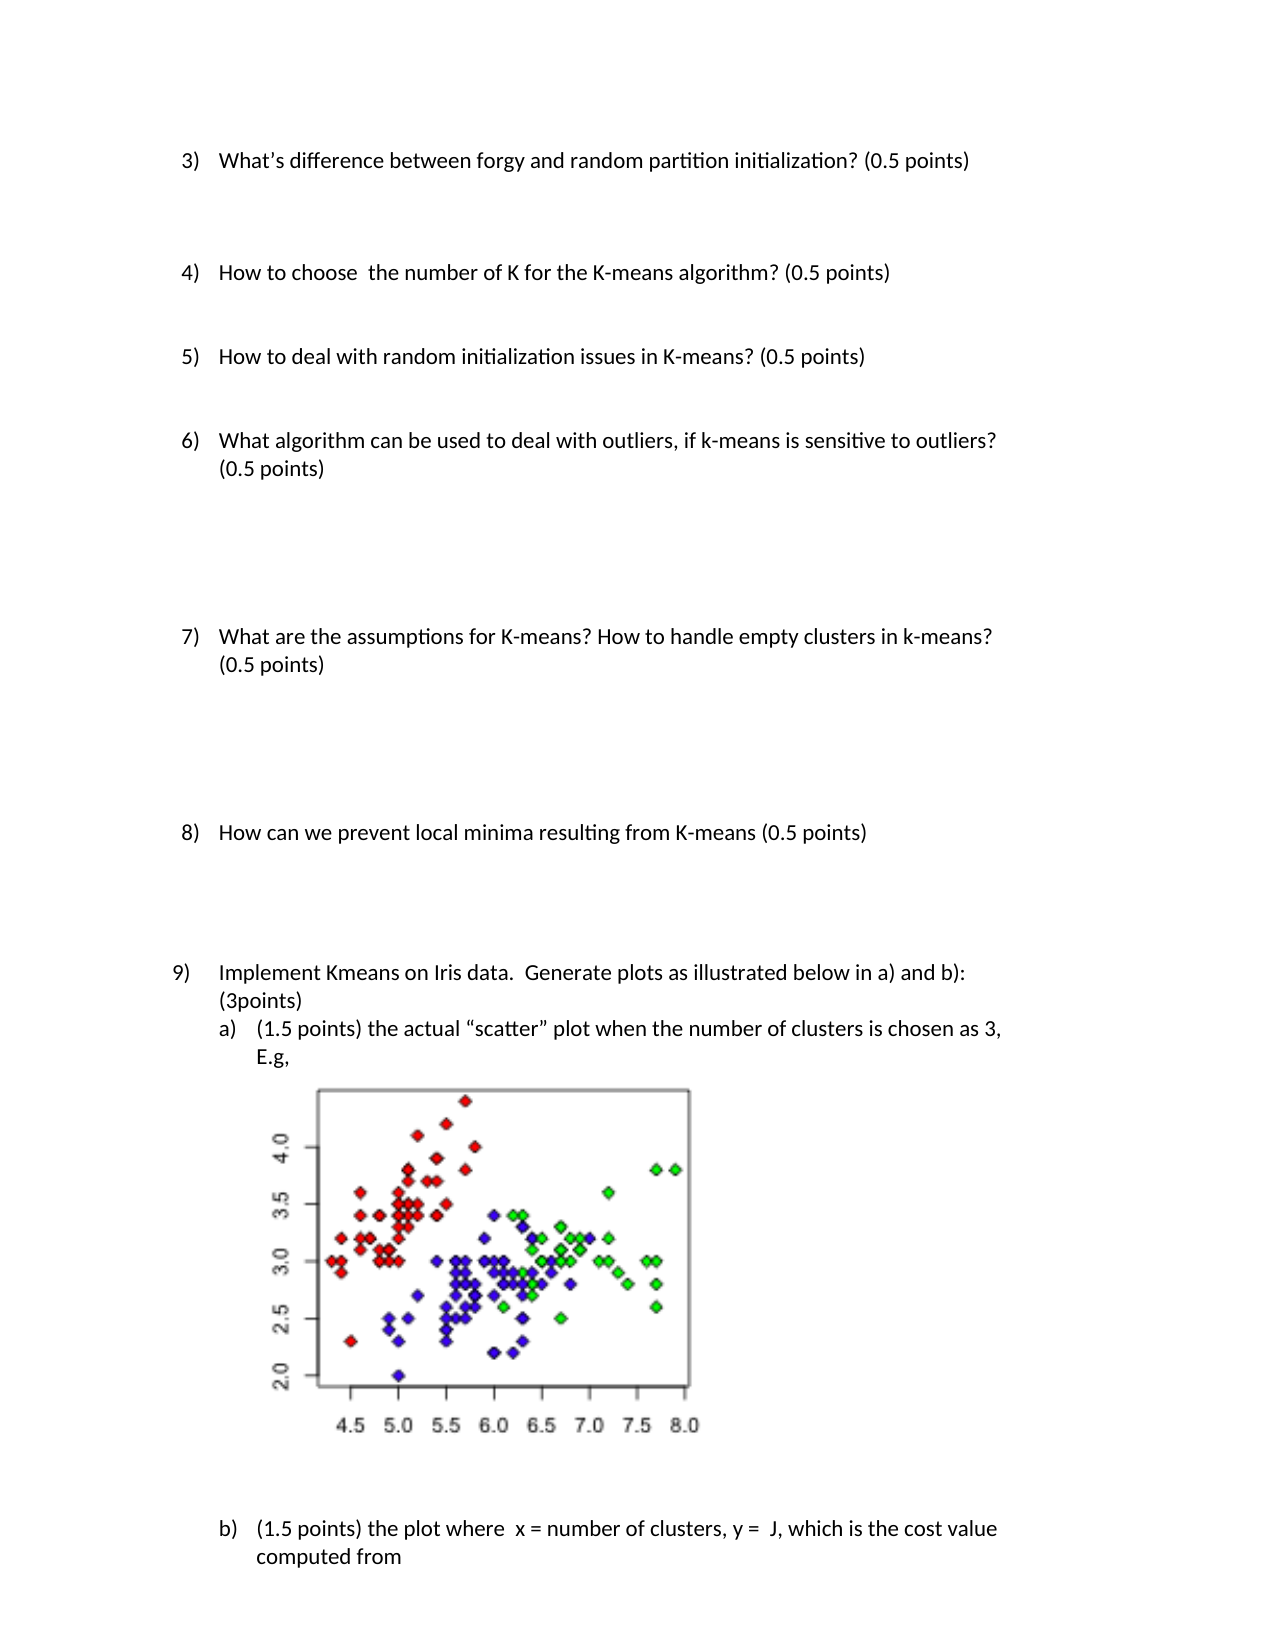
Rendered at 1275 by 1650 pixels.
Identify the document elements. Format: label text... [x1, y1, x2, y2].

list Implement Kmeans on Iris data. Generate plots as illustrated below in a) and b): (3points) [172, 958, 1010, 1014]
list How can we prevent local minima resulting from K-means (0.5 points) [181, 818, 1010, 846]
picture [256, 1070, 740, 1458]
list What algorithm can be used to deal with outliers, if k-means is sensitive to outliers? (0.5 points) [181, 426, 1010, 482]
list What’s difference between forgy and random partition initialization? (0.5 points) [181, 146, 1010, 174]
list (1.5 points) the plot where x = number of clusters, y = J, which is the cost value computed from [219, 1514, 1010, 1570]
list How to deal with random initialization issues in K-means? (0.5 points) [181, 342, 1010, 370]
list What are the assumptions for K-means? How to handle empty clusters in k-means? (0.5 points) [181, 622, 1010, 678]
list How to choose the number of K for the K-means algorithm? (0.5 points) [181, 258, 1010, 286]
list (1.5 points) the actual “scatter” plot when the number of clusters is chosen as 3, E.g, [219, 1014, 1010, 1071]
